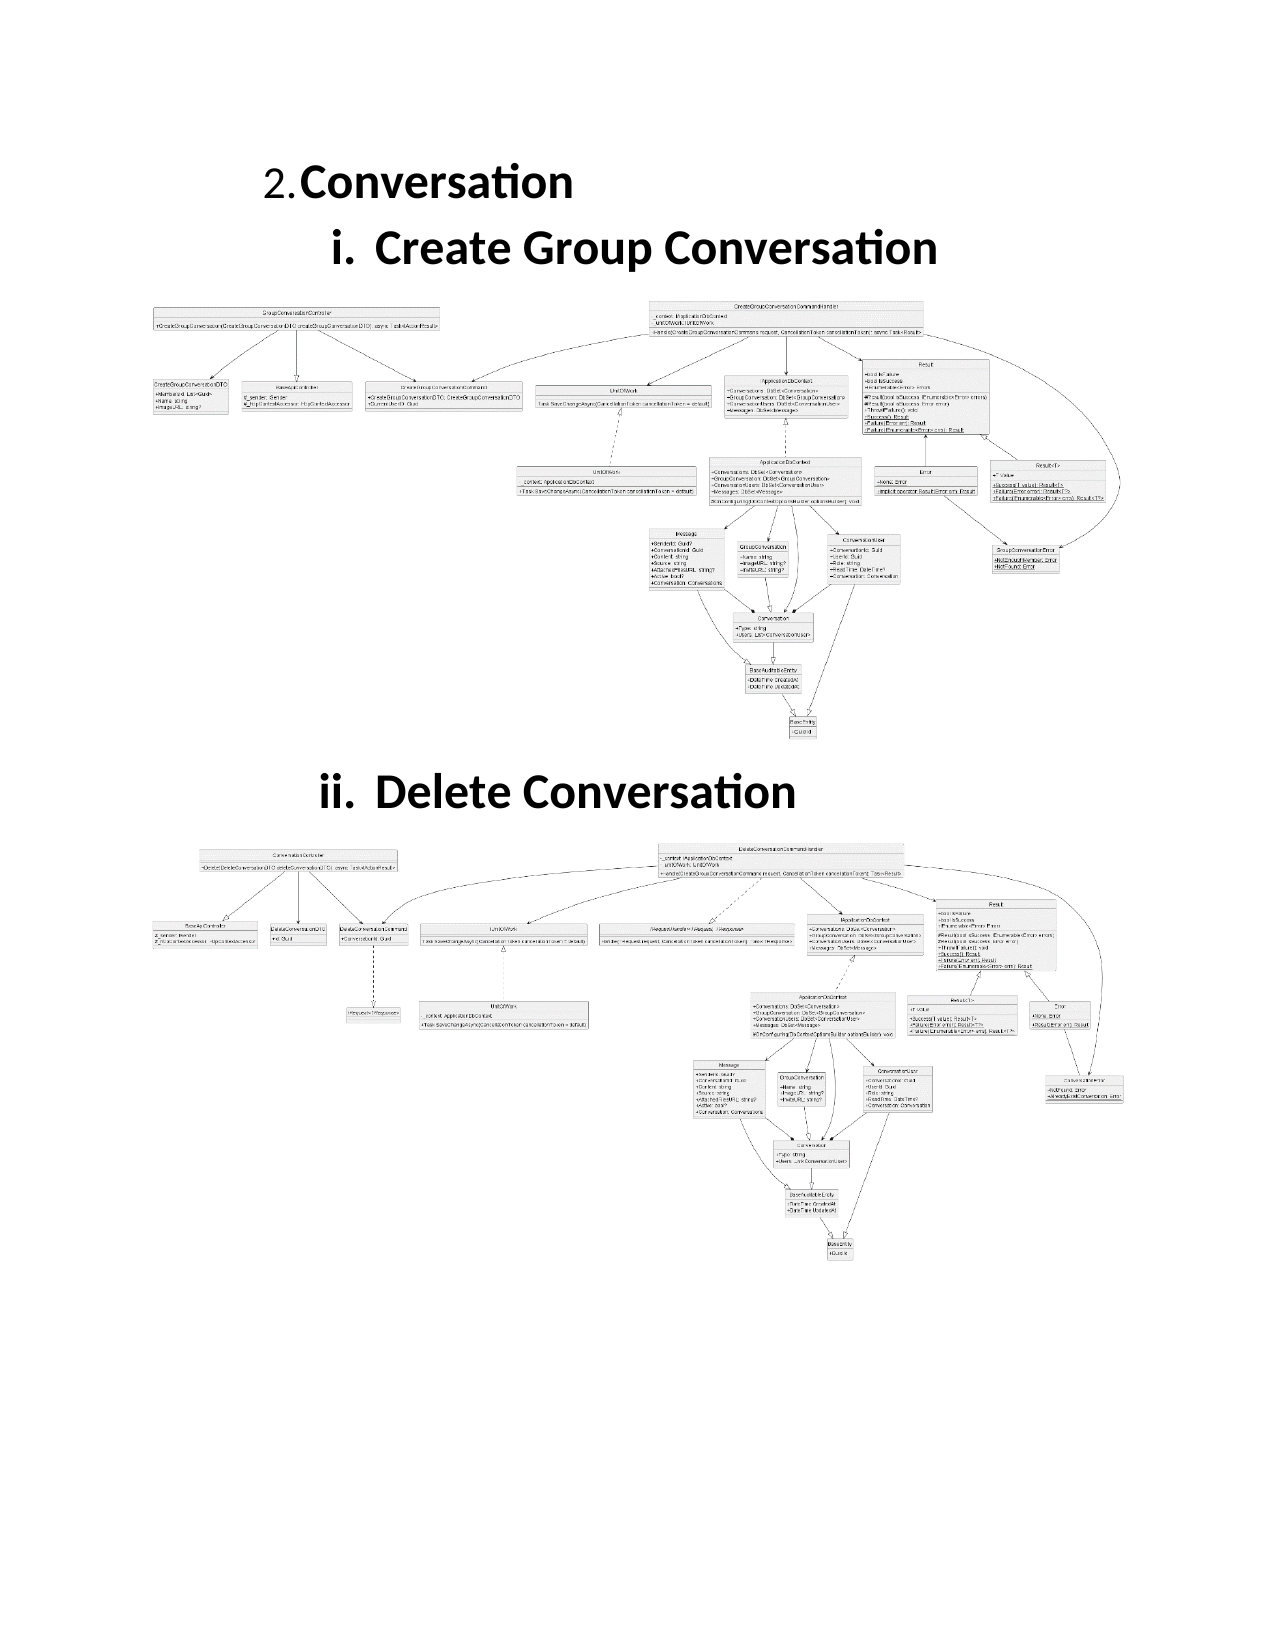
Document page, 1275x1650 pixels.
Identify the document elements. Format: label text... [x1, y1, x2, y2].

picture [150, 842, 1124, 1262]
list Create Group Conversation [356, 216, 1125, 277]
list Delete Conversation [356, 759, 1125, 821]
picture [150, 298, 1124, 741]
list Conversation [262, 150, 1125, 211]
